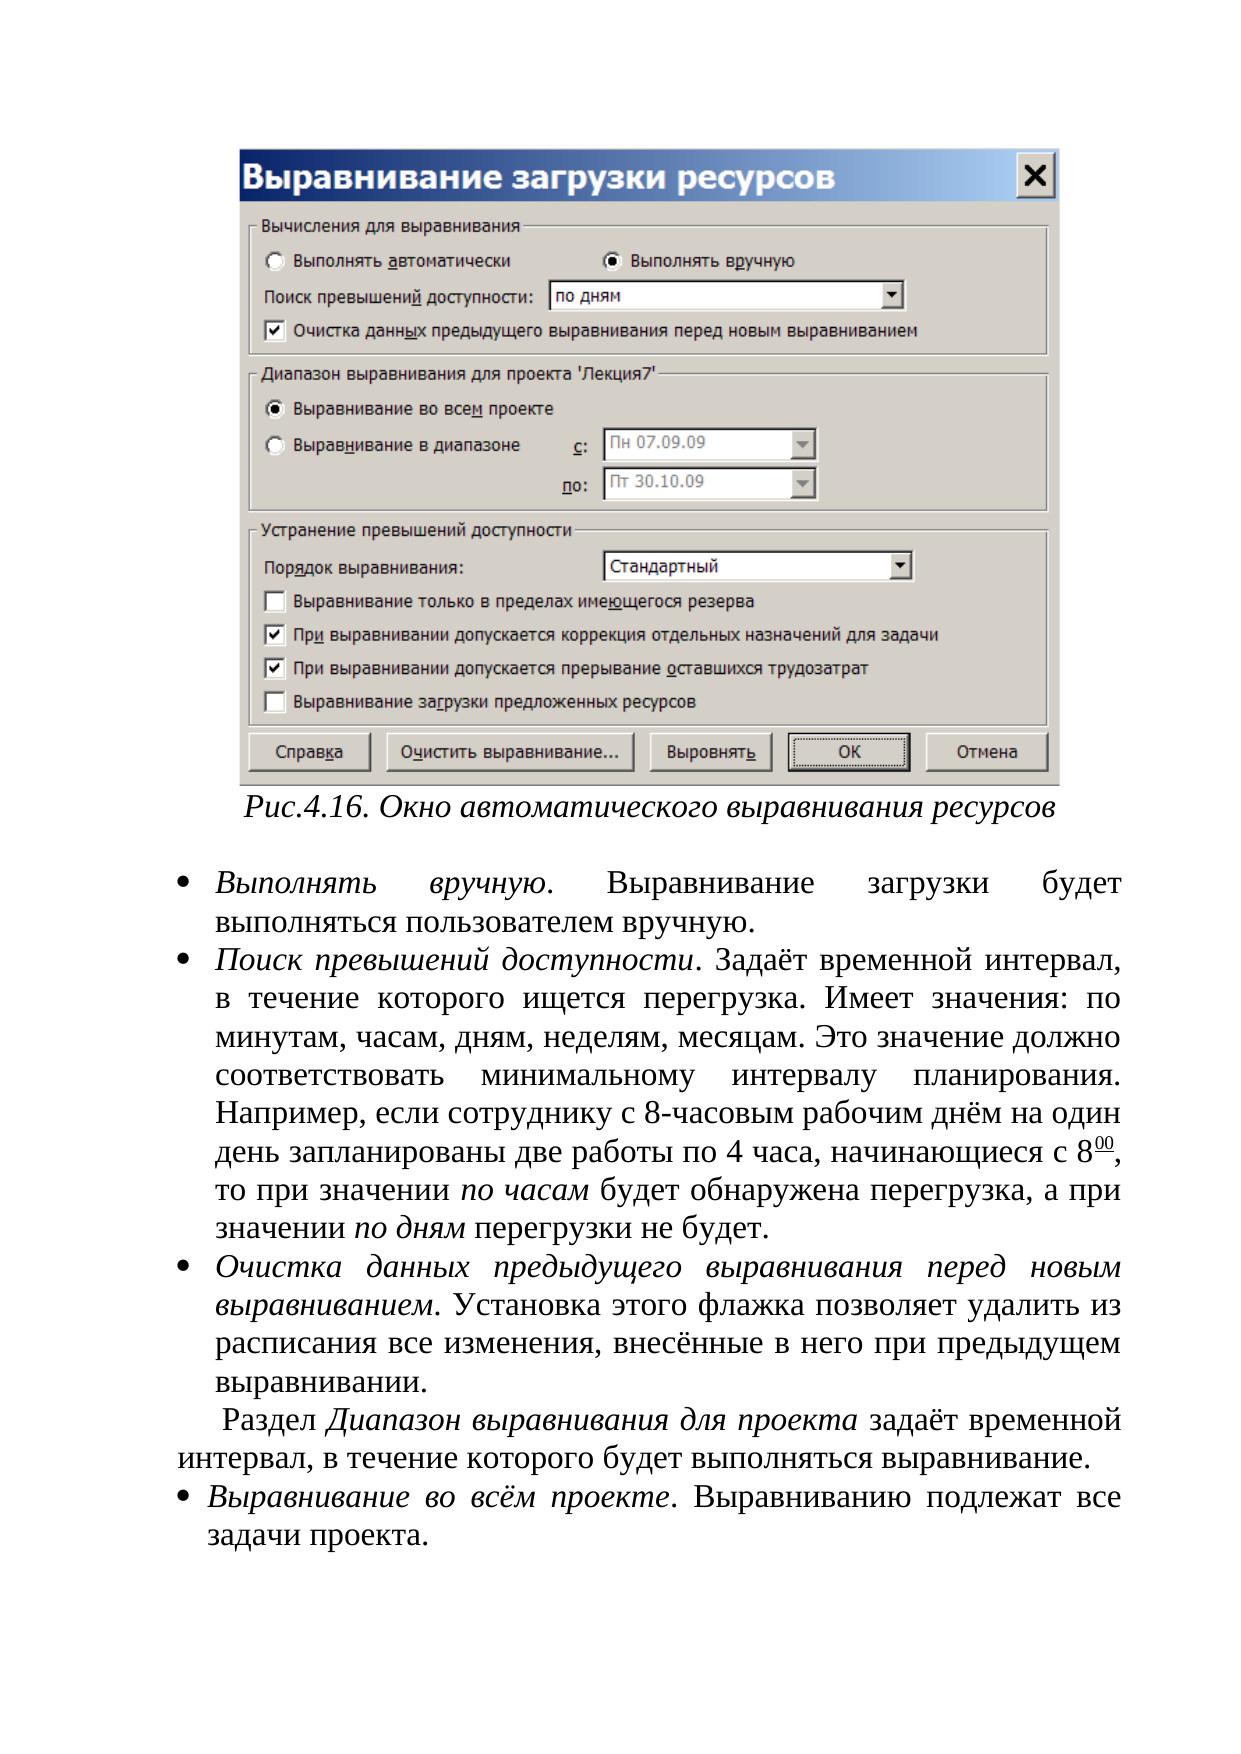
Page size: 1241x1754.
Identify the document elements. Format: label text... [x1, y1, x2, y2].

text Раздел Диапазон выравнивания для проекта задаёт временной интервал, в течение которого будет выполняться выравнивание. [177, 1399, 1122, 1476]
list Выполнять вручную. Выравнивание загрузки будет выполняться пользователем вручную. [177, 863, 1122, 939]
list Поиск превышений доступности. Задаёт временной интервал, в течение которого ищется перегрузка. Имеет значения: по минутам, часам, дням, неделям, месяцам. Это значение должно соответствовать минимальному интервалу планирования. Например, если сотруднику с 8-часовым рабочим днём на один день запланированы две работы по 4 часа, начинающиеся с 800, то при значении по часам будет обнаружена перегрузка, а при значении по дням перегрузки не будет. [177, 939, 1122, 1246]
picture [239, 147, 1060, 786]
list Выравнивание во всём проекте. Выравниванию подлежат все задачи проекта. [177, 1476, 1122, 1553]
list Очистка данных предыдущего выравнивания перед новым выравниванием. Установка этого флажка позволяет удалить из расписания все изменения, внесённые в него при предыдущем выравнивании. [177, 1246, 1122, 1399]
text Рис.4.16. Окно автоматического выравнивания ресурсов [177, 786, 1122, 824]
